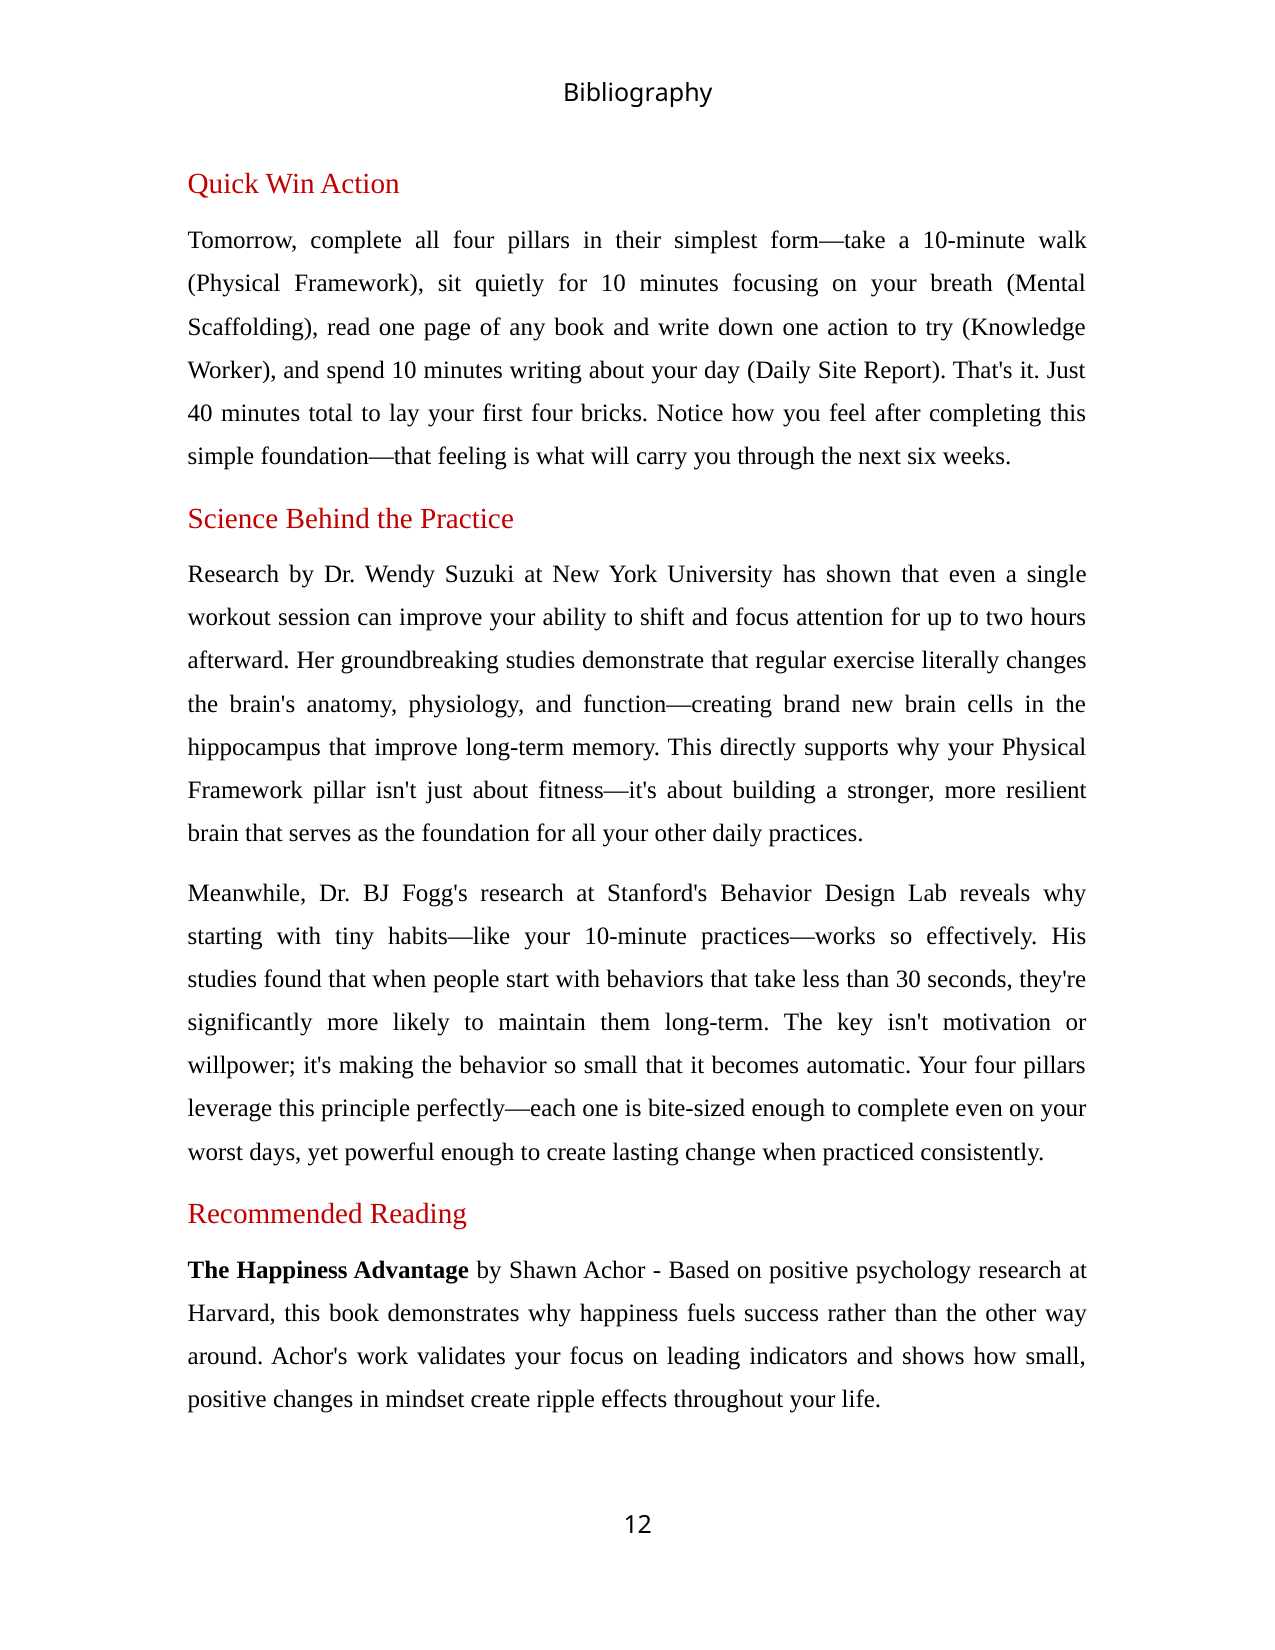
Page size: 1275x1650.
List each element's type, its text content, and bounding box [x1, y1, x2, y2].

subtitle Recommended Reading [187, 1196, 1087, 1230]
text The Happiness Advantage by Shawn Achor - Based on positive psychology research at Harvard, this book demonstrates why happiness fuels success rather than the other way around. Achor's work validates your focus on leading indicators and shows how small, positive changes in mindset create ripple effects throughout your life. [187, 1255, 1087, 1413]
text Tomorrow, complete all four pillars in their simplest form—take a 10-minute walk (Physical Framework), sit quietly for 10 minutes focusing on your breath (Mental Scaffolding), read one page of any book and write down one action to try (Knowledge Worker), and spend 10 minutes writing about your day (Daily Site Report). That's it. Just 40 minutes total to lay your first four bricks. Notice how you feel after completing this simple foundation—that feeling is what will carry you through the next six weeks. [187, 225, 1087, 470]
text Research by Dr. Wendy Suzuki at New York University has shown that even a single workout session can improve your ability to shift and focus attention for up to two hours afterward. Her groundbreaking studies demonstrate that regular exercise literally changes the brain's anatomy, physiology, and function—creating brand new brain cells in the hippocampus that improve long-term memory. This directly supports why your Physical Framework pillar isn't just about fitness—it's about building a stronger, more resilient brain that serves as the foundation for all your other daily practices. [187, 559, 1087, 847]
text Meanwhile, Dr. BJ Fogg's research at Stanford's Behavior Design Lab reveals why starting with tiny habits—like your 10-minute practices—works so effectively. His studies found that when people start with behaviors that take less than 30 seconds, they're significantly more likely to maintain them long-term. The key isn't motivation or willpower; it's making the behavior so small that it becomes automatic. Your four pillars leverage this principle perfectly—each one is bite-sized enough to complete even on your worst days, yet powerful enough to create lasting change when practiced consistently. [187, 878, 1087, 1165]
subtitle Quick Win Action [187, 167, 1087, 200]
subtitle Science Behind the Practice [187, 501, 1087, 534]
